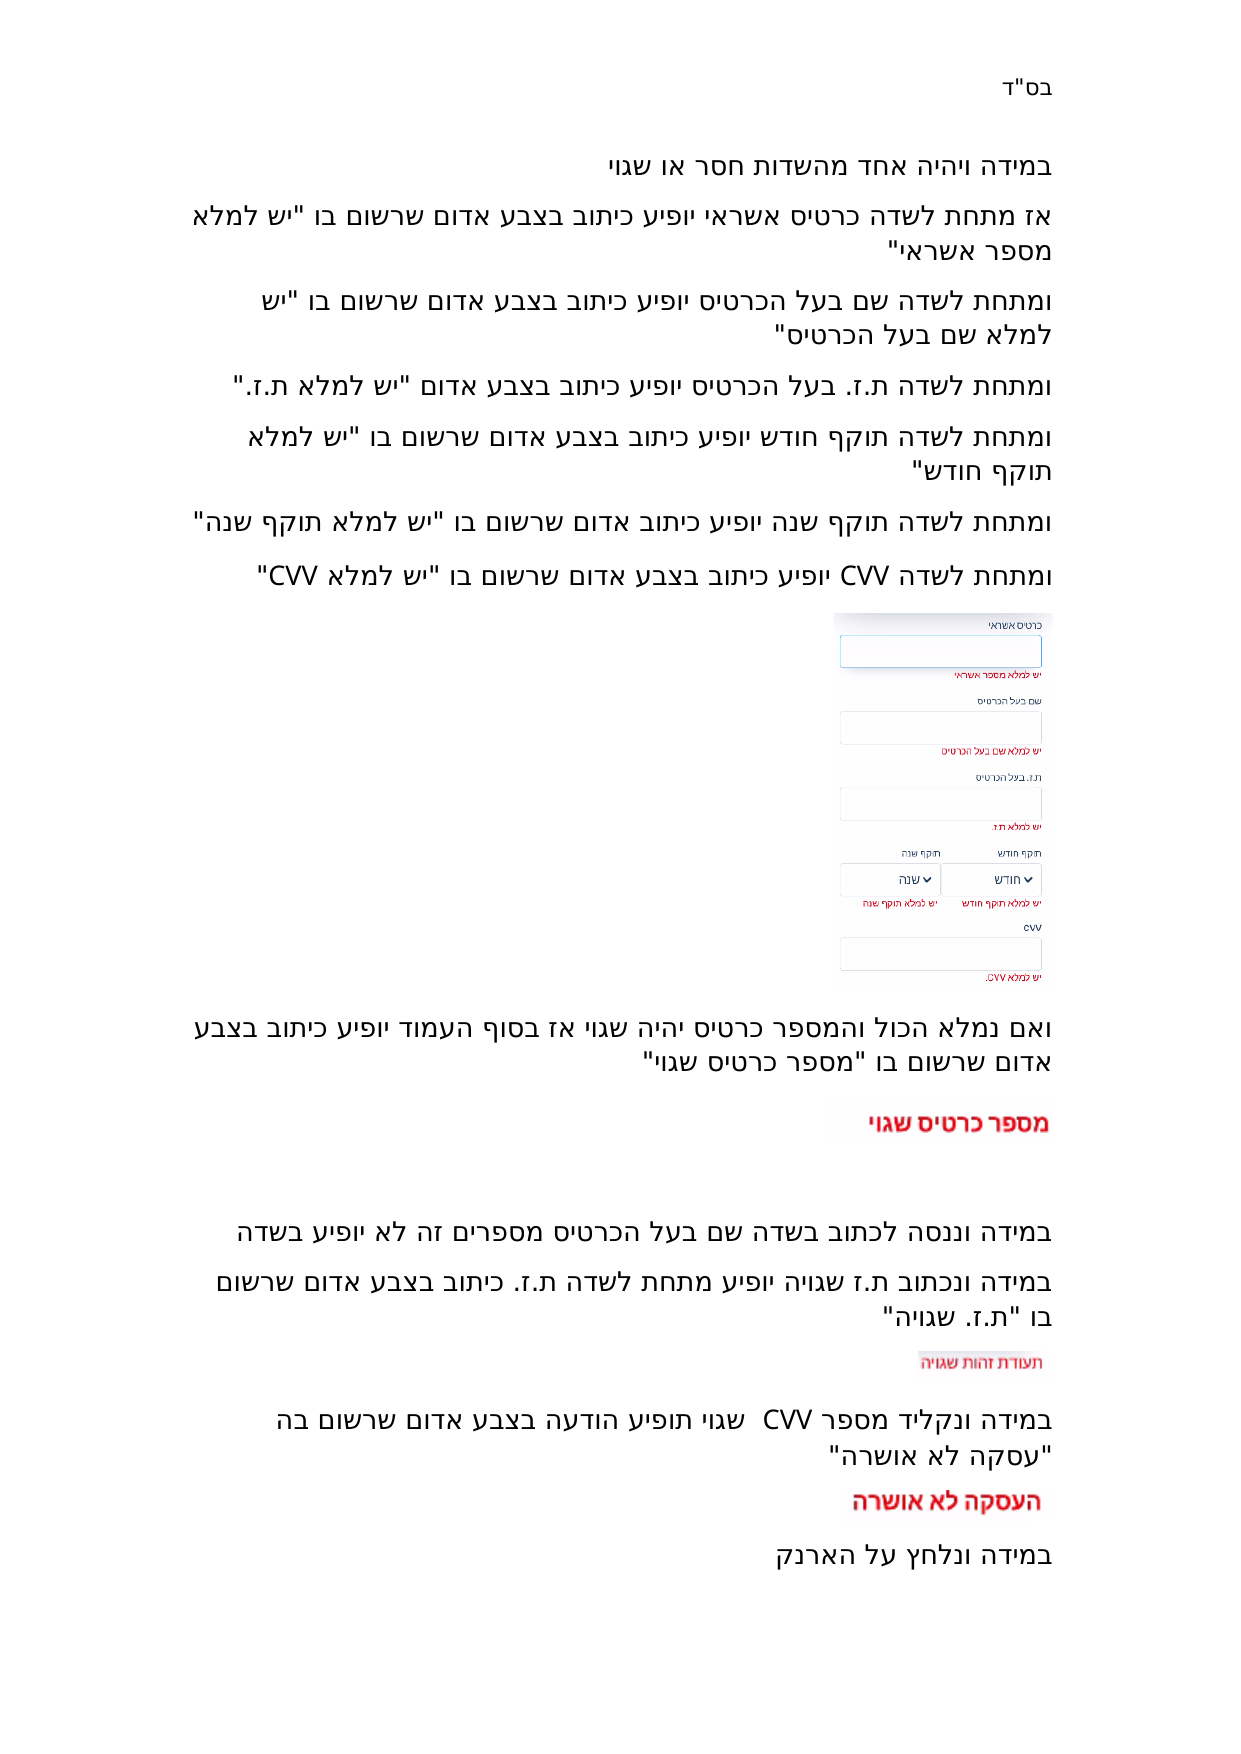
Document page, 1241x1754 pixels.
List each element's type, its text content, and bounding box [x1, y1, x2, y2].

text ואם נמלא הכול והמספר כרטיס יהיה שגוי אז בסוף העמוד יופיע כיתוב בצבע אדום שרשום בו "מספר כרטיס שגוי" [187, 1012, 1053, 1077]
text ומתחת לשדה שם בעל הכרטיס יופיע כיתוב בצבע אדום שרשום בו "יש למלא שם בעל הכרטיס" [187, 286, 1053, 351]
text במידה ונלחץ על הארנק [187, 1539, 1053, 1571]
picture [826, 1096, 1053, 1141]
picture [840, 1490, 1053, 1521]
text במידה ונקליד מספר CVV שגוי תופיע הודעה בצבע אדום שרשום בה "עסקה לא אושרה" [187, 1400, 1053, 1471]
text במידה וננסה לכתוב בשדה שם בעל הכרטיס מספרים זה לא יופיע בשדה [187, 1216, 1053, 1248]
text ומתחת לשדה תוקף חודש יופיע כיתוב בצבע אדום שרשום בו "יש למלא תוקף חודש" [187, 421, 1053, 487]
text ומתחת לשדה תוקף שנה יופיע כיתוב אדום שרשום בו "יש למלא תוקף שנה" [187, 506, 1053, 537]
text במידה ונכתוב ת.ז שגויה יופיע מתחת לשדה ת.ז. כיתוב בצבע אדום שרשום בו "ת.ז. שגויה" [187, 1267, 1053, 1332]
picture [833, 613, 1053, 993]
picture [918, 1351, 1053, 1382]
text במידה ויהיה אחד מהשדות חסר או שגוי [187, 150, 1053, 182]
text ומתחת לשדה ת.ז. בעל הכרטיס יופיע כיתוב בצבע אדום "יש למלא ת.ז." [187, 370, 1053, 402]
text ומתחת לשדה CVV יופיע כיתוב בצבע אדום שרשום בו "יש למלא CVV" [187, 557, 1053, 593]
text אז מתחת לשדה כרטיס אשראי יופיע כיתוב בצבע אדום שרשום בו "יש למלא מספר אשראי" [187, 201, 1053, 266]
